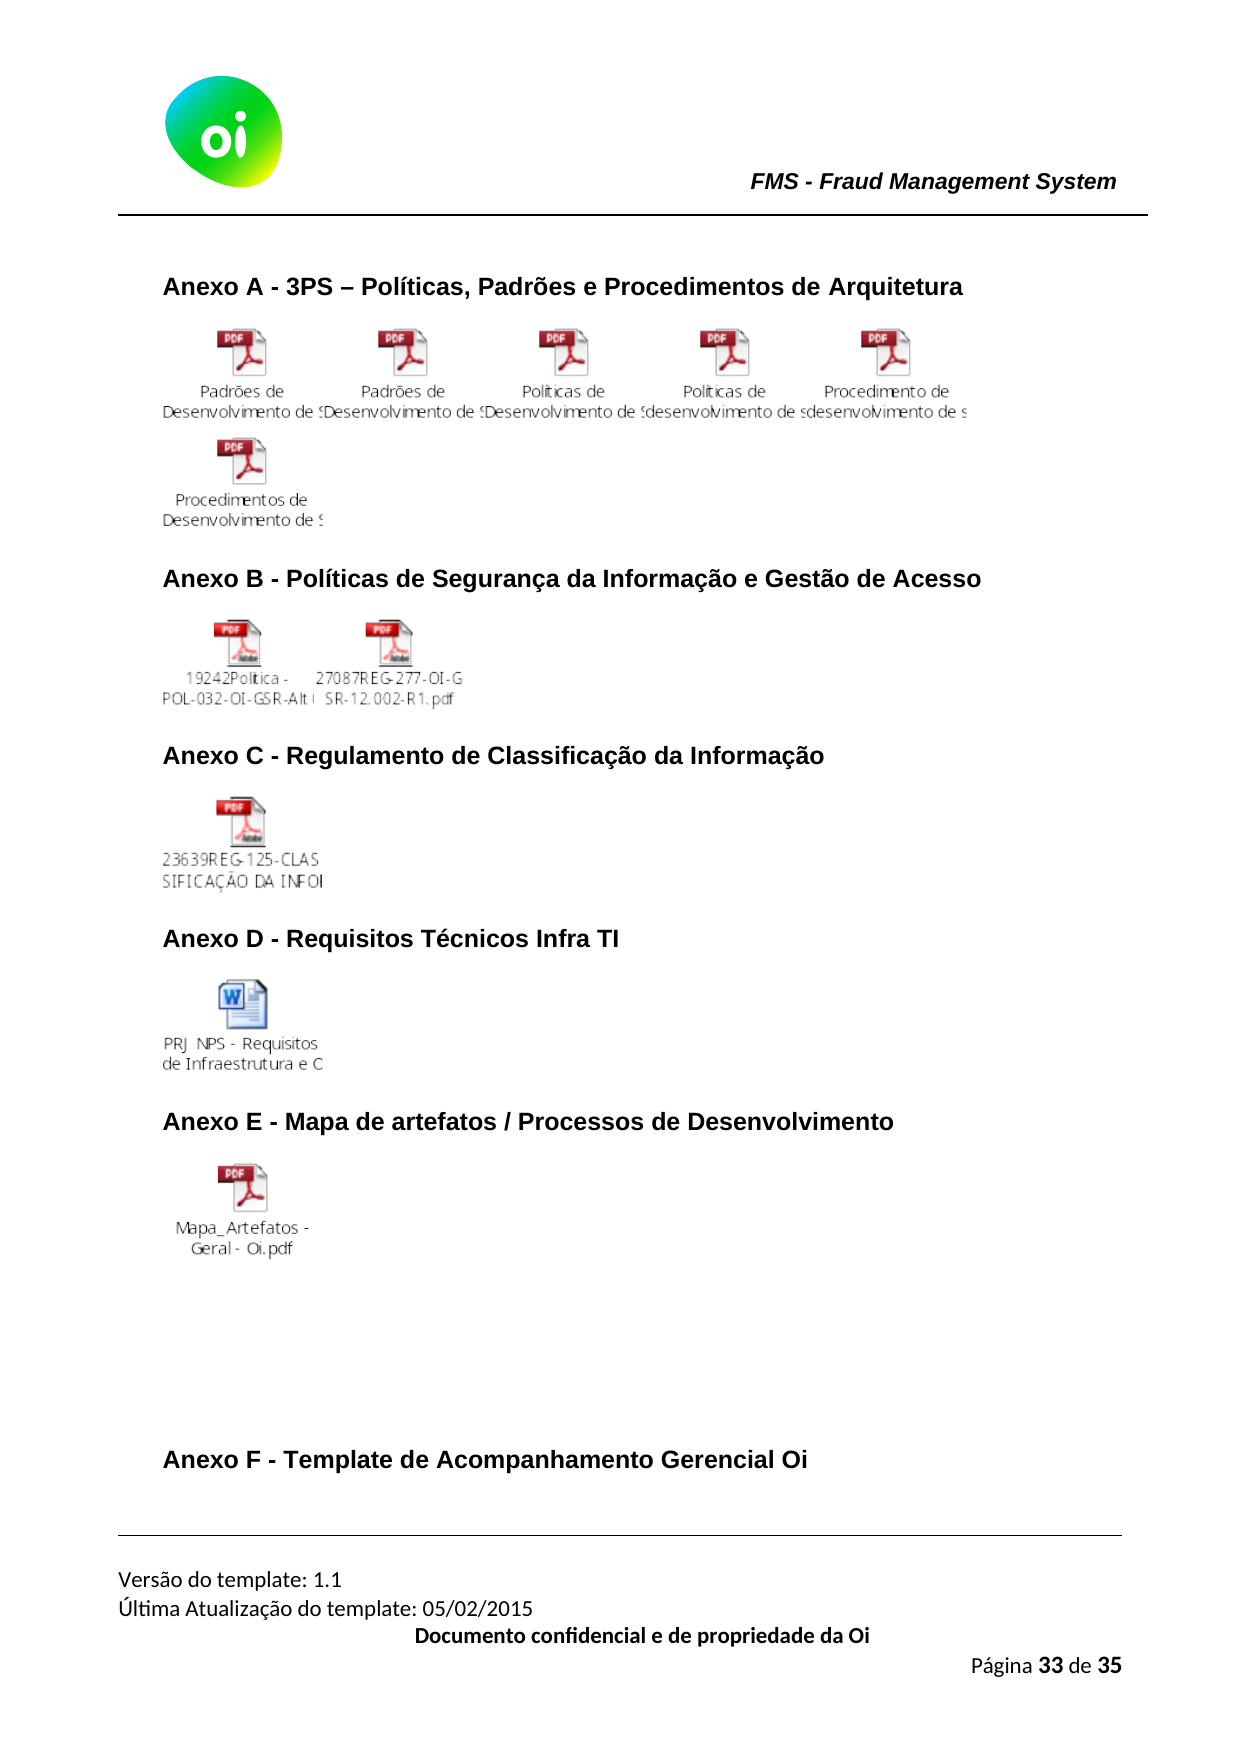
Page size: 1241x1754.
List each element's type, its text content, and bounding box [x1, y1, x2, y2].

text Anexo A - 3PS – Políticas, Padrões e Procedimentos de Arquitetura [162, 272, 1122, 301]
text Anexo E - Mapa de artefatos / Processos de Desenvolvimento [162, 1107, 1122, 1136]
text Anexo C - Regulamento de Classificação da Informação [162, 741, 1122, 769]
text Anexo F - Template de Acompanhamento Gerencial Oi [162, 1445, 1122, 1474]
text Anexo B - Políticas de Segurança da Informação e Gestão de Acesso [162, 564, 1122, 592]
text Anexo D - Requisitos Técnicos Infra TI [162, 924, 1122, 953]
picture [162, 73, 285, 190]
